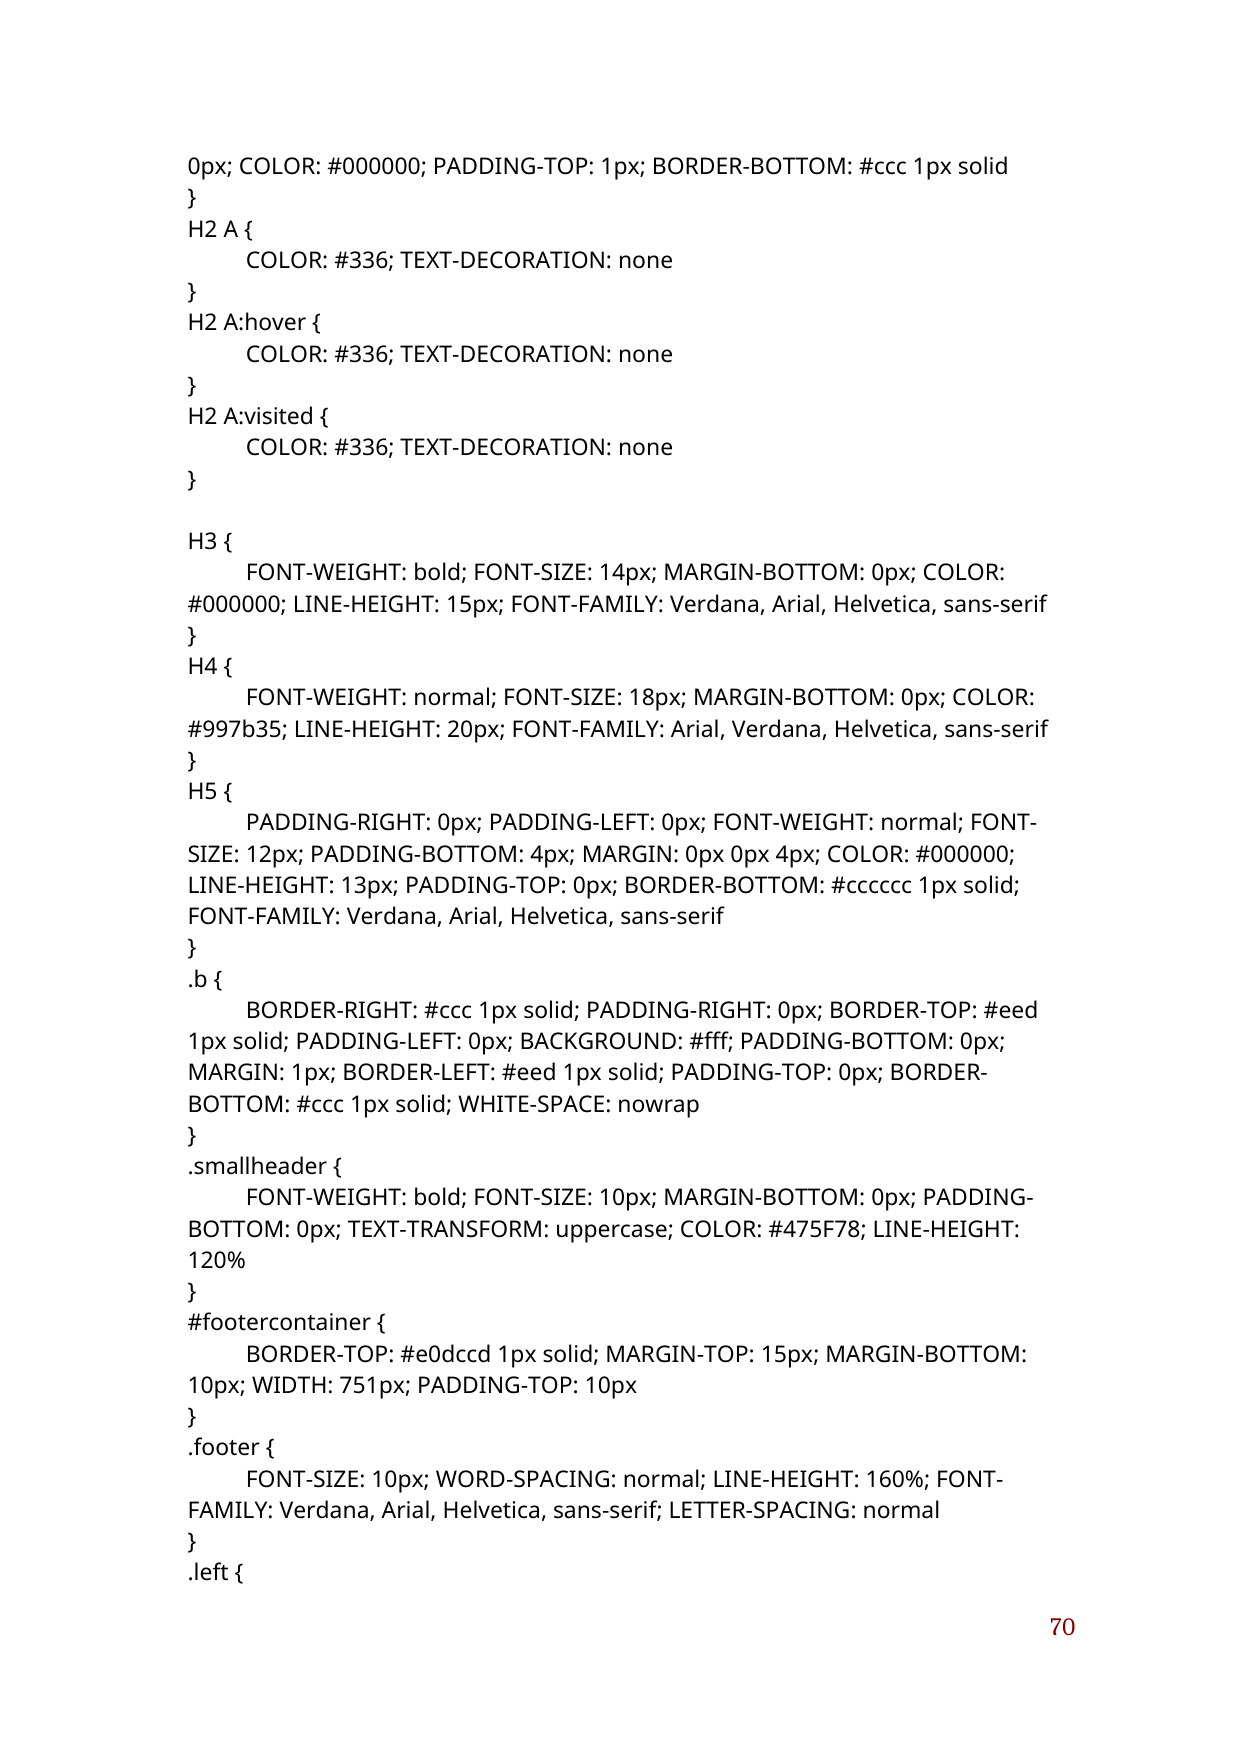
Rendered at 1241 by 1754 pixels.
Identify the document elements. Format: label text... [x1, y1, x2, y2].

text COLOR: #336; TEXT-DECORATION: none [187, 431, 1053, 462]
text H3 { [187, 525, 1053, 556]
text .footer { [187, 1431, 1053, 1462]
text .b { [187, 962, 1053, 994]
text BORDER-TOP: #e0dccd 1px solid; MARGIN-TOP: 15px; MARGIN-BOTTOM: 10px; WIDTH: 751px; PADDING-TOP: 10px [187, 1337, 1053, 1400]
text COLOR: #336; TEXT-DECORATION: none [187, 337, 1053, 369]
text FONT-WEIGHT: normal; FONT-SIZE: 18px; MARGIN-BOTTOM: 0px; COLOR: #997b35; LINE-HEIGHT: 20px; FONT-FAMILY: Arial, Verdana, Helvetica, sans-serif [187, 681, 1053, 744]
text } [187, 275, 1053, 306]
text H2 A:visited { [187, 400, 1053, 431]
text } [187, 1119, 1053, 1150]
text FONT-SIZE: 10px; WORD-SPACING: normal; LINE-HEIGHT: 160%; FONT-FAMILY: Verdana, Arial, Helvetica, sans-serif; LETTER-SPACING: normal [187, 1462, 1053, 1525]
text } [187, 931, 1053, 962]
text #footercontainer { [187, 1306, 1053, 1337]
text COLOR: #336; TEXT-DECORATION: none [187, 244, 1053, 275]
text FONT-WEIGHT: bold; FONT-SIZE: 14px; MARGIN-BOTTOM: 0px; COLOR: #000000; LINE-HEIGHT: 15px; FONT-FAMILY: Verdana, Arial, Helvetica, sans-serif [187, 556, 1053, 619]
text H5 { [187, 775, 1053, 806]
text } [187, 1400, 1053, 1431]
text } [187, 1525, 1053, 1556]
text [187, 150, 1053, 181]
text PADDING-RIGHT: 0px; PADDING-LEFT: 0px; FONT-WEIGHT: normal; FONT-SIZE: 12px; PADDING-BOTTOM: 4px; MARGIN: 0px 0px 4px; COLOR: #000000; LINE-HEIGHT: 13px; PADDING-TOP: 0px; BORDER-BOTTOM: #cccccc 1px solid; FONT-FAMILY: Verdana, Arial, Helvetica, sans-serif [187, 806, 1053, 931]
text FONT-WEIGHT: bold; FONT-SIZE: 10px; MARGIN-BOTTOM: 0px; PADDING-BOTTOM: 0px; TEXT-TRANSFORM: uppercase; COLOR: #475F78; LINE-HEIGHT: 120% [187, 1181, 1053, 1275]
text .left { [187, 1556, 1053, 1587]
text H2 A:hover { [187, 306, 1053, 337]
text H2 A { [187, 212, 1053, 244]
text } [187, 1275, 1053, 1306]
text } [187, 744, 1053, 775]
text .smallheader { [187, 1150, 1053, 1181]
text } [187, 369, 1053, 400]
text } [187, 462, 1053, 494]
text H4 { [187, 650, 1053, 681]
text } [187, 181, 1053, 212]
text BORDER-RIGHT: #ccc 1px solid; PADDING-RIGHT: 0px; BORDER-TOP: #eed 1px solid; PADDING-LEFT: 0px; BACKGROUND: #fff; PADDING-BOTTOM: 0px; MARGIN: 1px; BORDER-LEFT: #eed 1px solid; PADDING-TOP: 0px; BORDER-BOTTOM: #ccc 1px solid; WHITE-SPACE: nowrap [187, 994, 1053, 1119]
text } [187, 619, 1053, 650]
